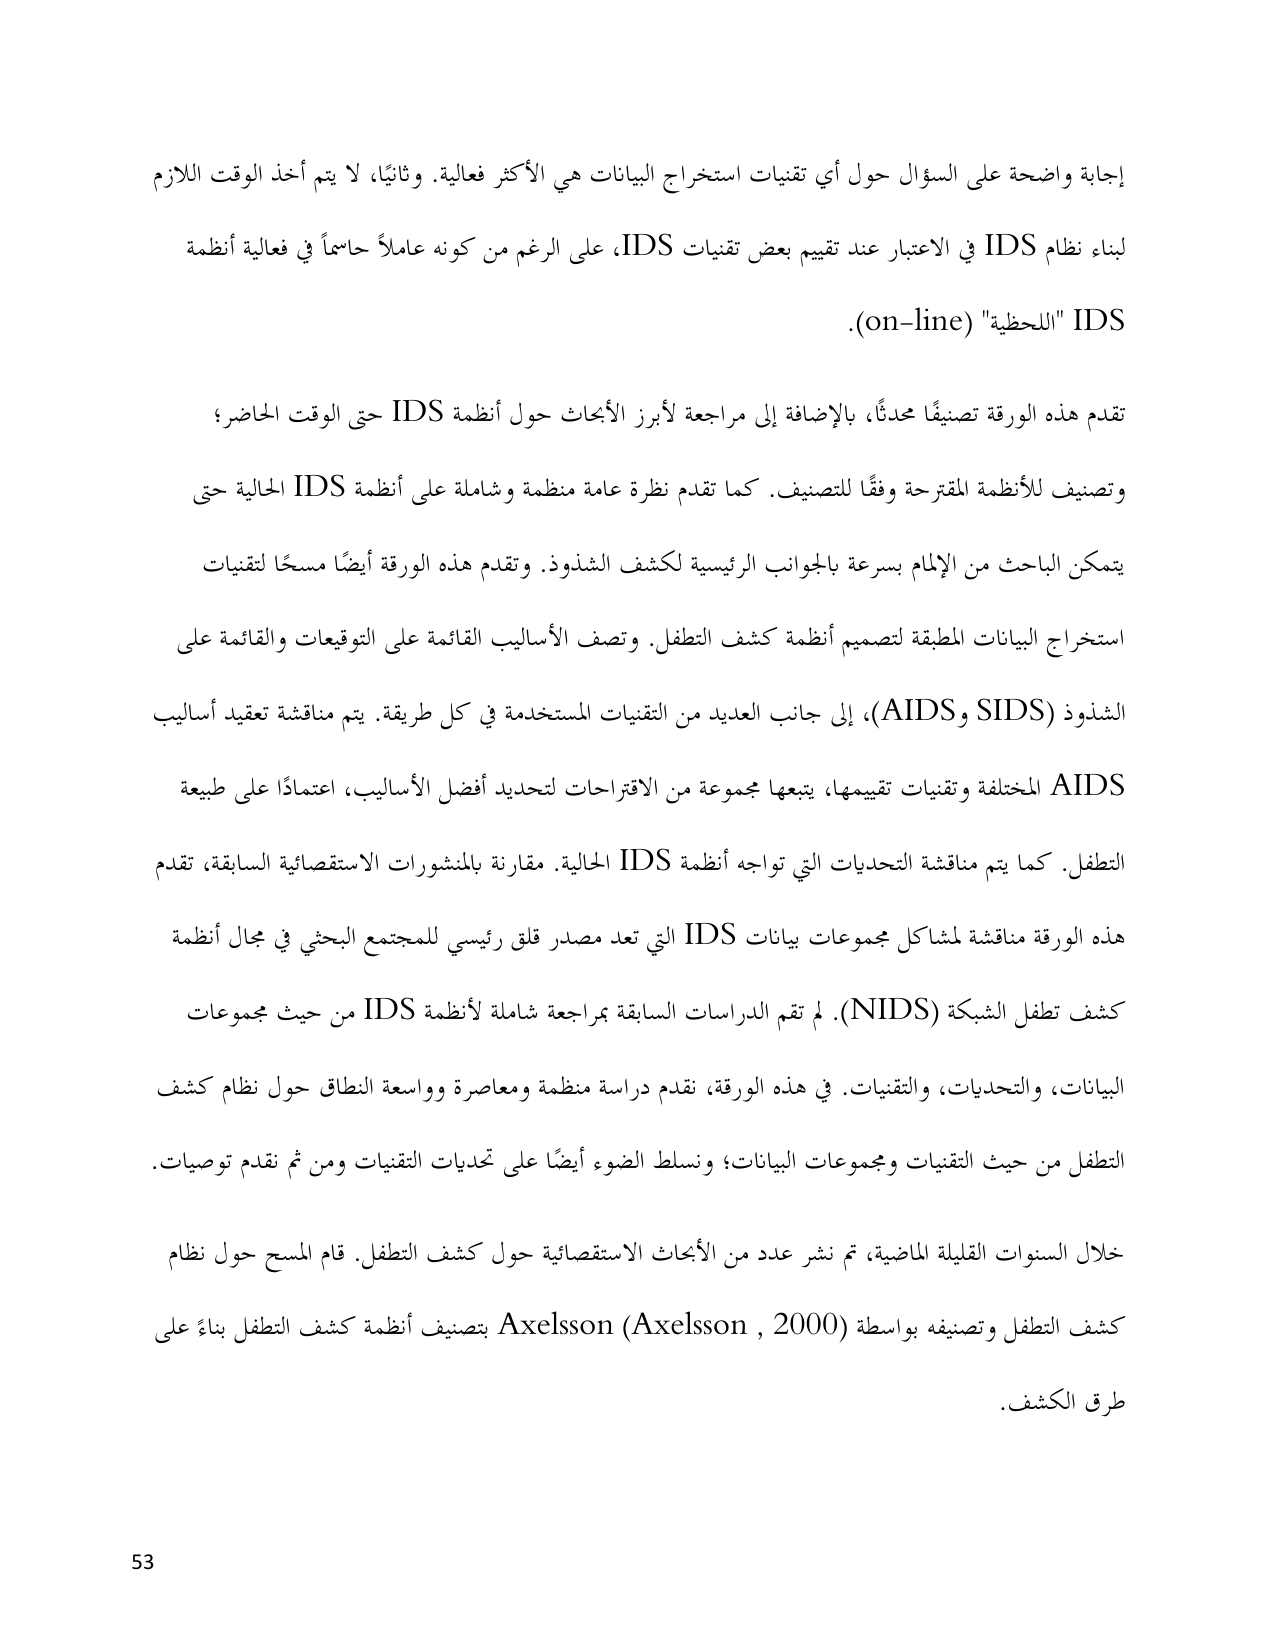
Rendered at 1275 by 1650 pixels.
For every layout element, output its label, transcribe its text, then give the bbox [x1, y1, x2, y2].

text تقدم هذه الورقة تصنيفًا محدثًا، بالإضافة إلى مراجعة لأبرز الأبحاث حول أنظمة IDS حتى الوقت الحاضر؛ وتصنيف للأنظمة المقترحة وفقًا للتصنيف. كما تقدم نظرة عامة منظمة وشاملة على أنظمة IDS الحالية حتى يتمكن الباحث من الإلمام بسرعة بالجوانب الرئيسية لكشف الشذوذ. وتقدم هذه الورقة أيضًا مسحًا لتقنيات استخراج البيانات المطبقة لتصميم أنظمة كشف التطفل. وتصف الأساليب القائمة على التوقيعات والقائمة على الشذوذ (SIDS وAIDS)، إلى جانب العديد من التقنيات المستخدمة في كل طريقة. يتم مناقشة تعقيد أساليب AIDS المختلفة وتقنيات تقييمها، يتبعها مجموعة من الاقتراحات لتحديد أفضل الأساليب، اعتمادًا على طبيعة التطفل. كما يتم مناقشة التحديات التي تواجه أنظمة IDS الحالية. مقارنة بالمنشورات الاستقصائية السابقة، تقدم هذه الورقة مناقشة لمشاكل مجموعات بيانات IDS التي تعد مصدر قلق رئيسي للمجتمع البحثي في مجال أنظمة كشف تطفل الشبكة (NIDS). لم تقم الدراسات السابقة بمراجعة شاملة لأنظمة IDS من حيث مجموعات البيانات، والتحديات، والتقنيات. في هذه الورقة، نقدم دراسة منظمة ومعاصرة وواسعة النطاق حول نظام كشف التطفل من حيث التقنيات ومجموعات البيانات؛ ونسلط الضوء أيضًا على تحديات التقنيات ومن ثم نقدم توصيات. [131, 391, 1126, 1187]
text خلال السنوات القليلة الماضية، تم نشر عدد من الأبحاث الاستقصائية حول كشف التطفل. قام المسح حول نظام كشف التطفل وتصنيفه بواسطة (Axelsson (Axelsson , 2000 بتصنيف أنظمة كشف التطفل بناءً على طرق الكشف. [131, 1229, 1126, 1428]
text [131, 150, 1126, 349]
